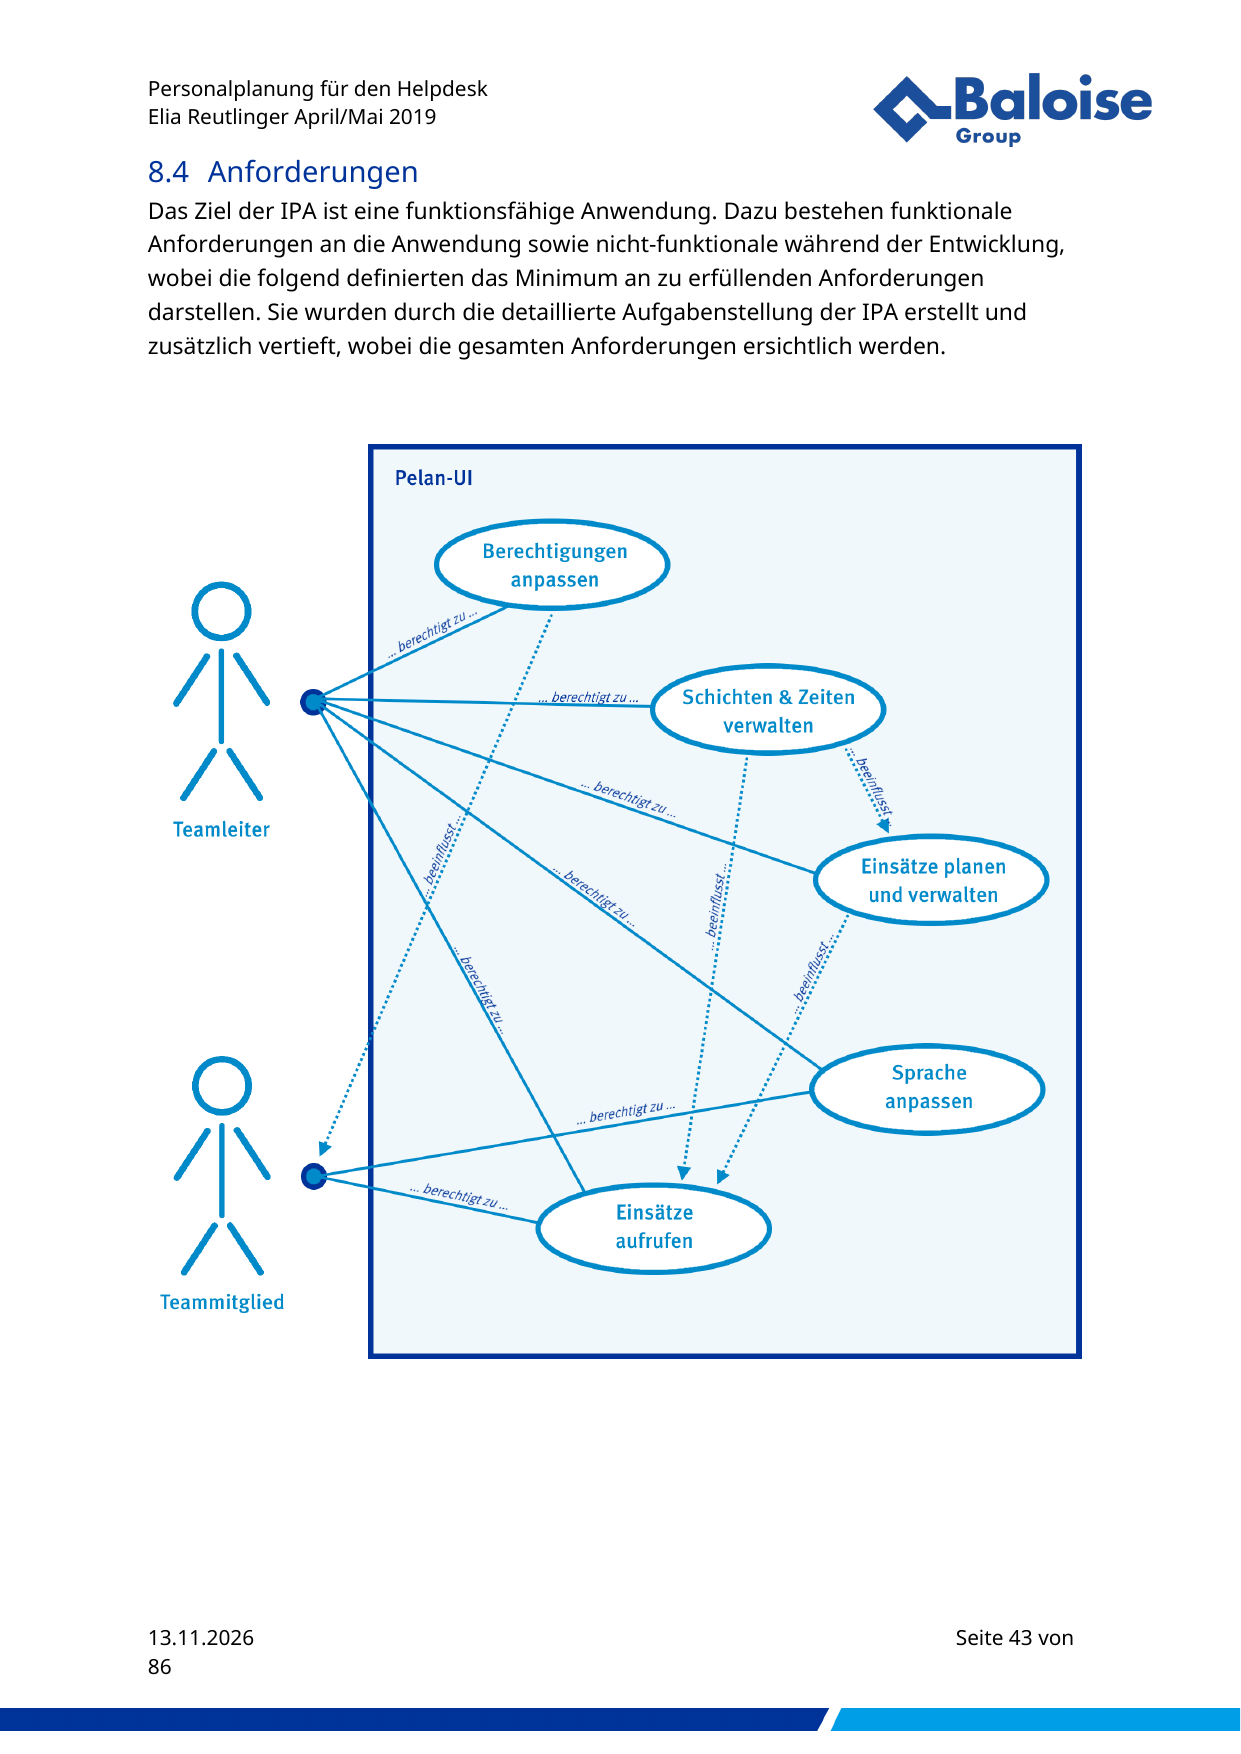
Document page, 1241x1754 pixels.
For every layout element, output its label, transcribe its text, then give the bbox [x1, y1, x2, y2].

subtitle Anforderungen [148, 152, 1093, 191]
picture [873, 73, 1152, 147]
picture [0, 1708, 1241, 1733]
picture [147, 430, 1097, 1373]
text Das Ziel der IPA ist eine funktionsfähige Anwendung. Dazu bestehen funktionale Anforderungen an die Anwendung sowie nicht-funktionale während der Entwicklung, wobei die folgend definierten das Minimum an zu erfüllenden Anforderungen darstellen. Sie wurden durch die detaillierte Aufgabenstellung der IPA erstellt und zusätzlich vertieft, wobei die gesamten Anforderungen ersichtlich werden. [148, 194, 1093, 361]
